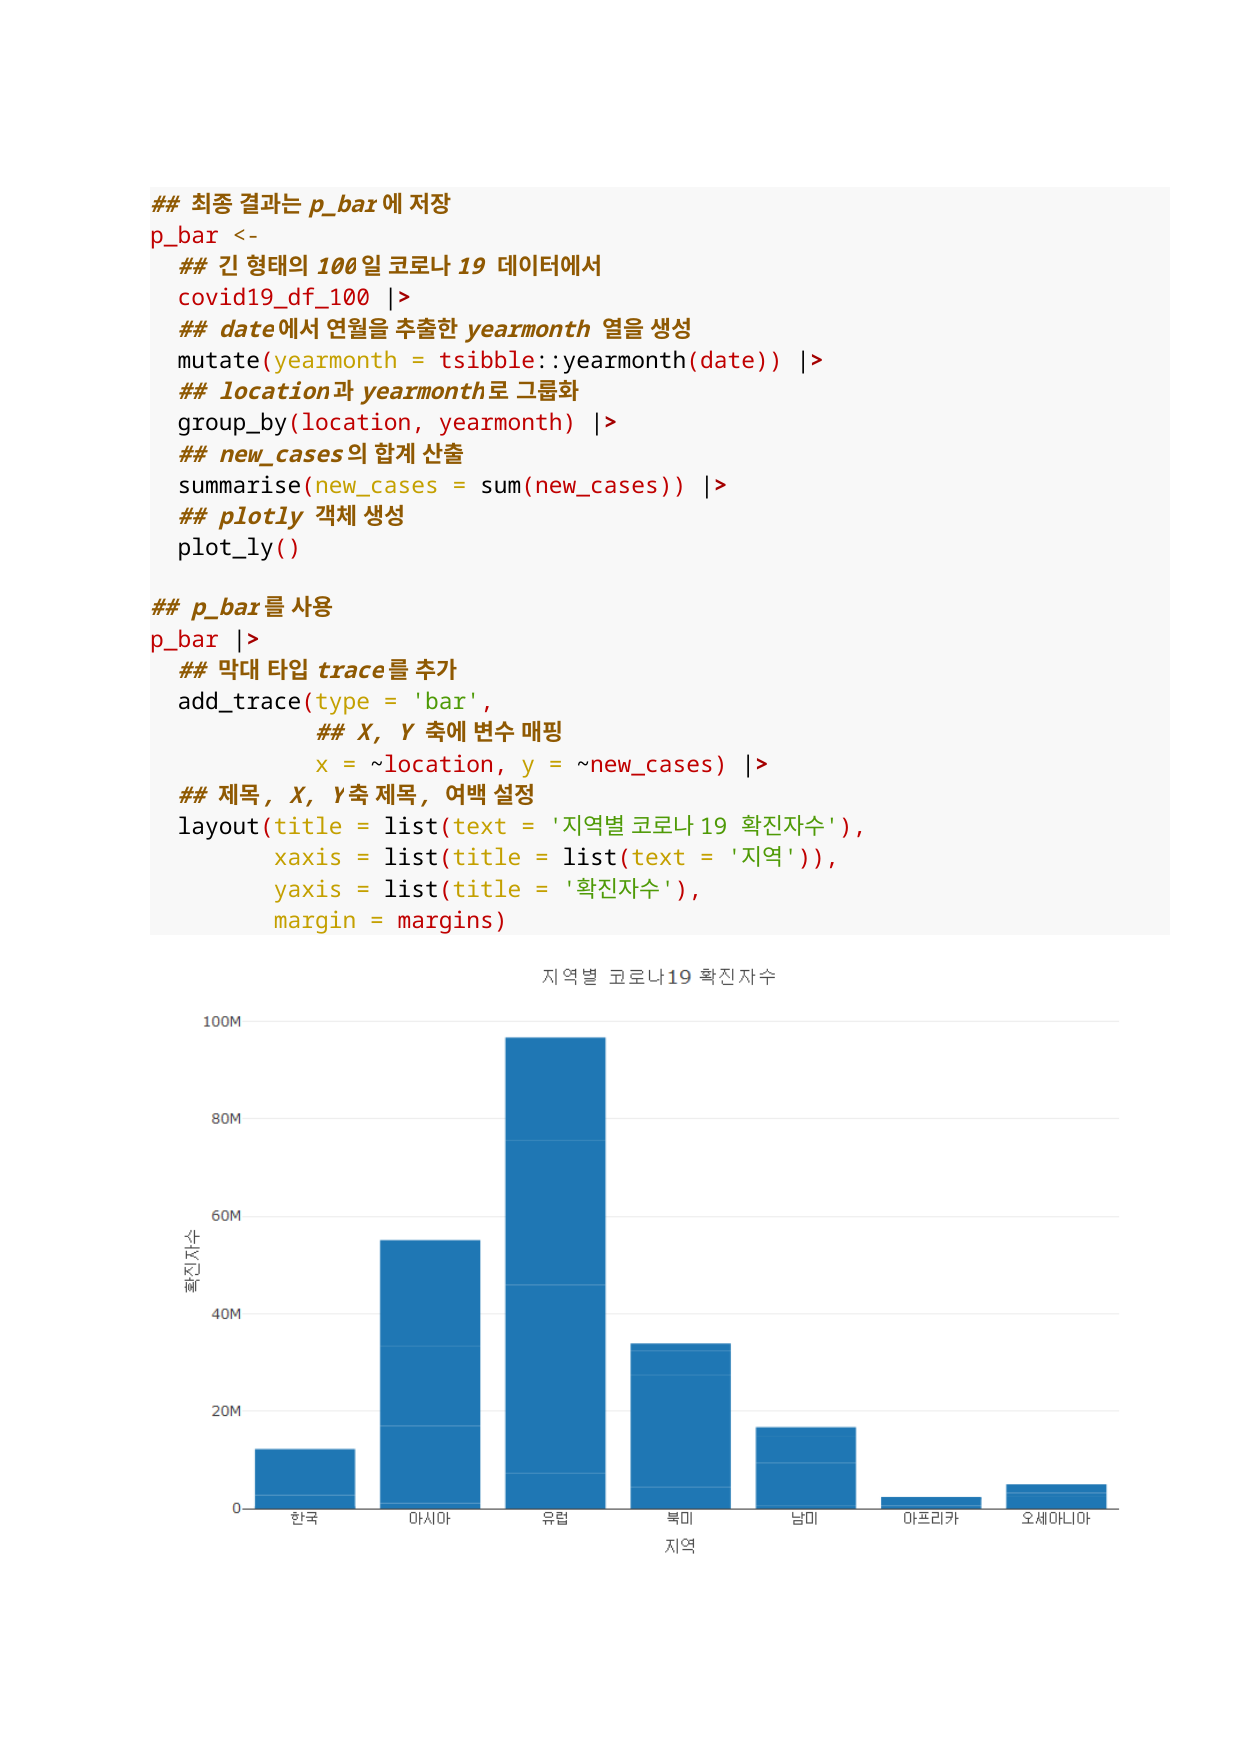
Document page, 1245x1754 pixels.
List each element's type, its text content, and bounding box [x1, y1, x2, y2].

picture [172, 955, 1148, 1556]
text ## 최종 결과는 p_bar에 저장 p_bar <- ## 긴 형태의 100일 코로나19 데이터에서 covid19_df_100 |> ## date에서 연월을 추출한 yearmonth 열을 생성 mutate(yearmonth = tsibble::yearmonth(date)) |> ## location과 yearmonth로 그룹화 group_by(location, yearmonth) |> ## new_cases의 합계 산출 summarise(new_cases = sum(new_cases)) |> ## plotly 객체 생성 plot_ly() ## p_bar를 사용 p_bar |> ## 막대 타입 trace를 추가 add_trace(type = 'bar', ## X, Y 축에 변수 매핑 x = ~location, y = ~new_cases) |> ## 제목, X, Y축 제목, 여백 설정 layout(title = list(text = '지역별 코로나19 확진자수'), xaxis = list(title = list(text = '지역')), yaxis = list(title = '확진자수'), margin = margins) [150, 187, 1170, 935]
